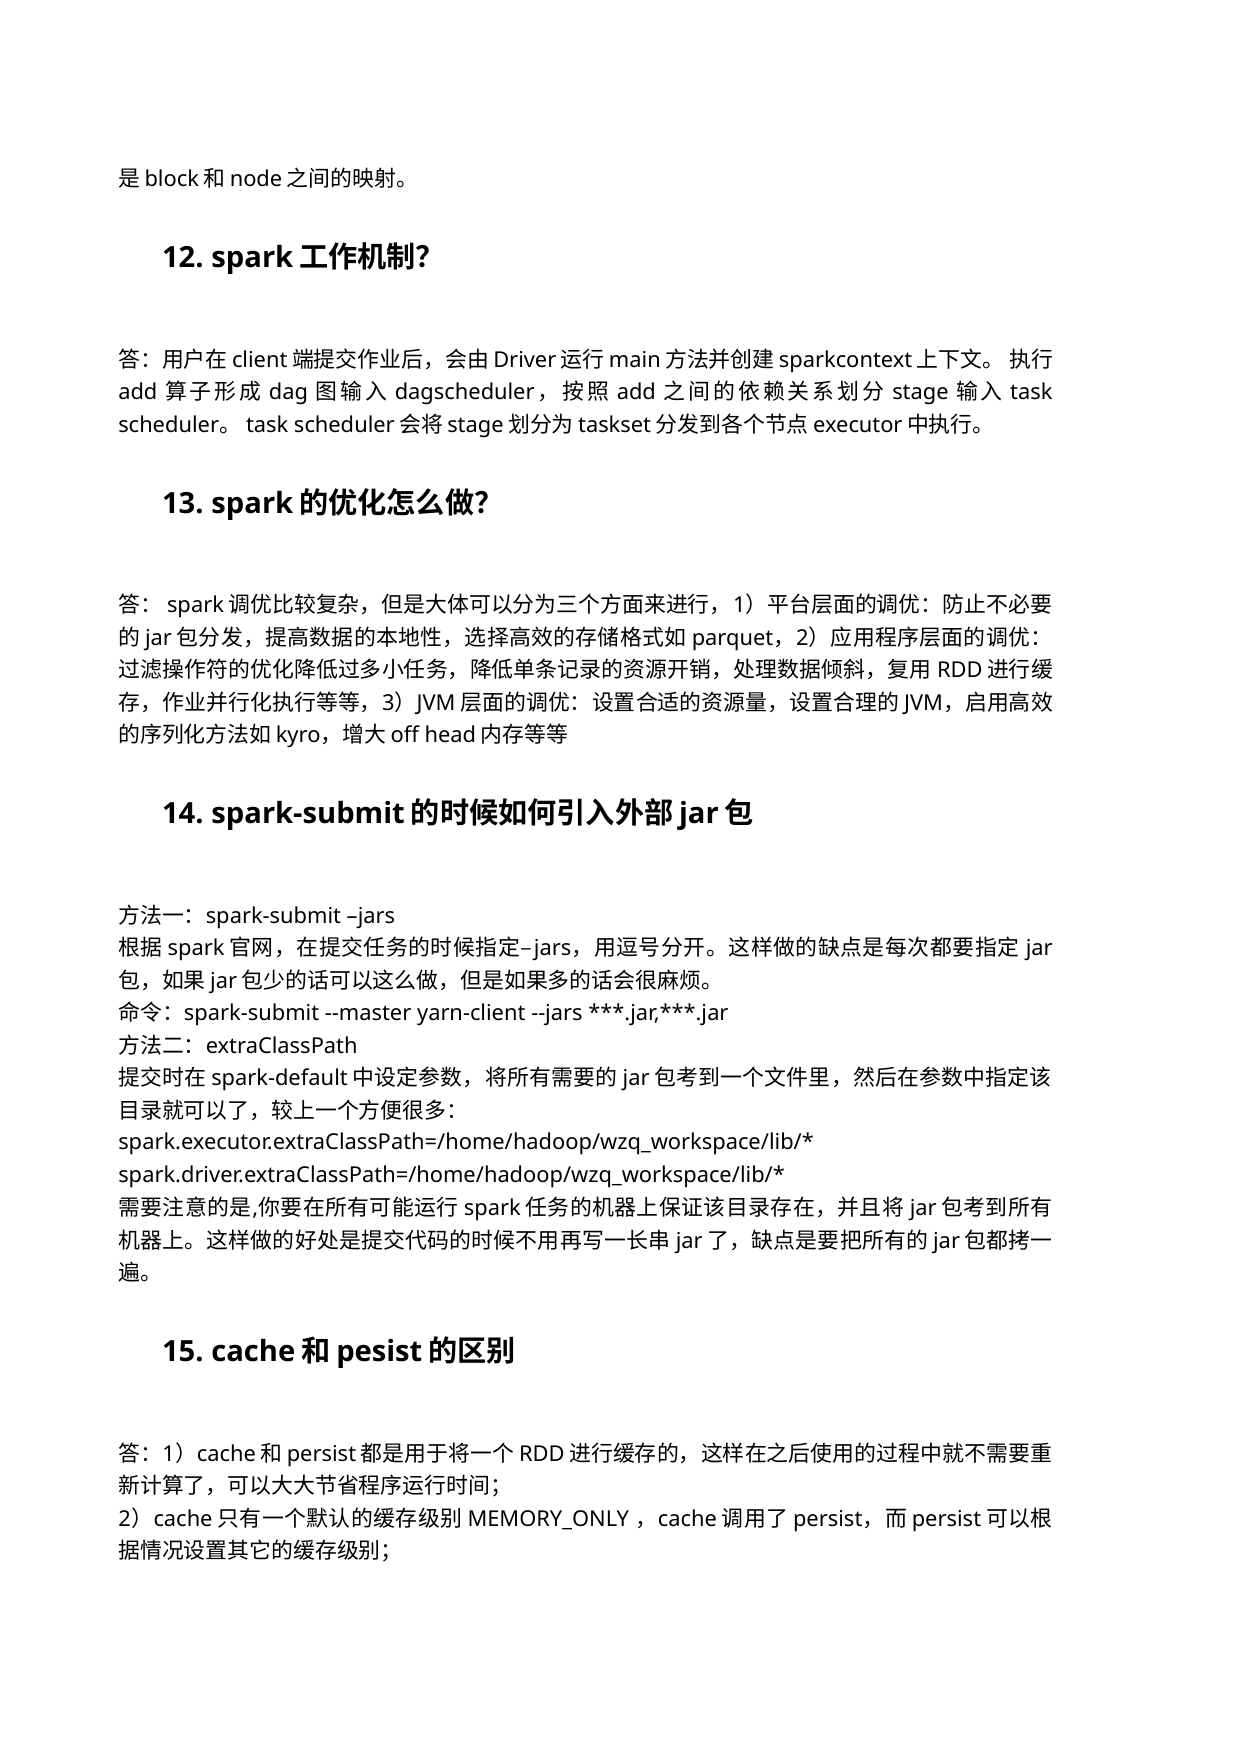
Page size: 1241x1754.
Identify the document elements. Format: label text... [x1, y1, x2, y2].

text 答： spark调优比较复杂，但是大体可以分为三个方面来进行，1）平台层面的调优：防止不必要的jar包分发，提高数据的本地性，选择高效的存储格式如parquet，2）应用程序层面的调优：过滤操作符的优化降低过多小任务，降低单条记录的资源开销，处理数据倾斜，复用RDD进行缓存，作业并行化执行等等，3）JVM层面的调优：设置合适的资源量，设置合理的JVM，启用高效的序列化方法如kyro，增大off head内存等等 [118, 587, 1053, 749]
text 2）cache只有一个默认的缓存级别MEMORY_ONLY ，cache调用了persist，而persist可以根据情况设置其它的缓存级别； [118, 1500, 1053, 1565]
subtitle cache和pesist的区别 [162, 1317, 1053, 1382]
subtitle spark-submit的时候如何引入外部jar包 [162, 778, 1053, 843]
text 方法一：spark-submit –jars 根据spark官网，在提交任务的时候指定–jars，用逗号分开。这样做的缺点是每次都要指定jar包，如果jar包少的话可以这么做，但是如果多的话会很麻烦。 命令：spark-submit --master yarn-client --jars ***.jar,***.jar 方法二：extraClassPath 提交时在spark-default中设定参数，将所有需要的jar包考到一个文件里，然后在参数中指定该目录就可以了，较上一个方便很多： spark.executor.extraClassPath=/home/hadoop/wzq_workspace/lib/* spark.driver.extraClassPath=/home/hadoop/wzq_workspace/lib/* 需要注意的是,你要在所有可能运行spark任务的机器上保证该目录存在，并且将jar包考到所有机器上。这样做的好处是提交代码的时候不用再写一长串jar了，缺点是要把所有的jar包都拷一遍。 [118, 897, 1053, 1287]
text 答：1）cache和persist都是用于将一个RDD进行缓存的，这样在之后使用的过程中就不需要重新计算了，可以大大节省程序运行时间； [118, 1435, 1053, 1500]
subtitle spark的优化怎么做？ [162, 468, 1053, 533]
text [118, 161, 1053, 193]
subtitle spark工作机制？ [162, 222, 1053, 287]
text 答：用户在client端提交作业后，会由Driver运行main方法并创建sparkcontext上下文。 执行add算子形成dag图输入dagscheduler，按照add之间的依赖关系划分stage输入task scheduler。 task scheduler会将stage划分为taskset分发到各个节点executor中执行。 [118, 341, 1053, 439]
